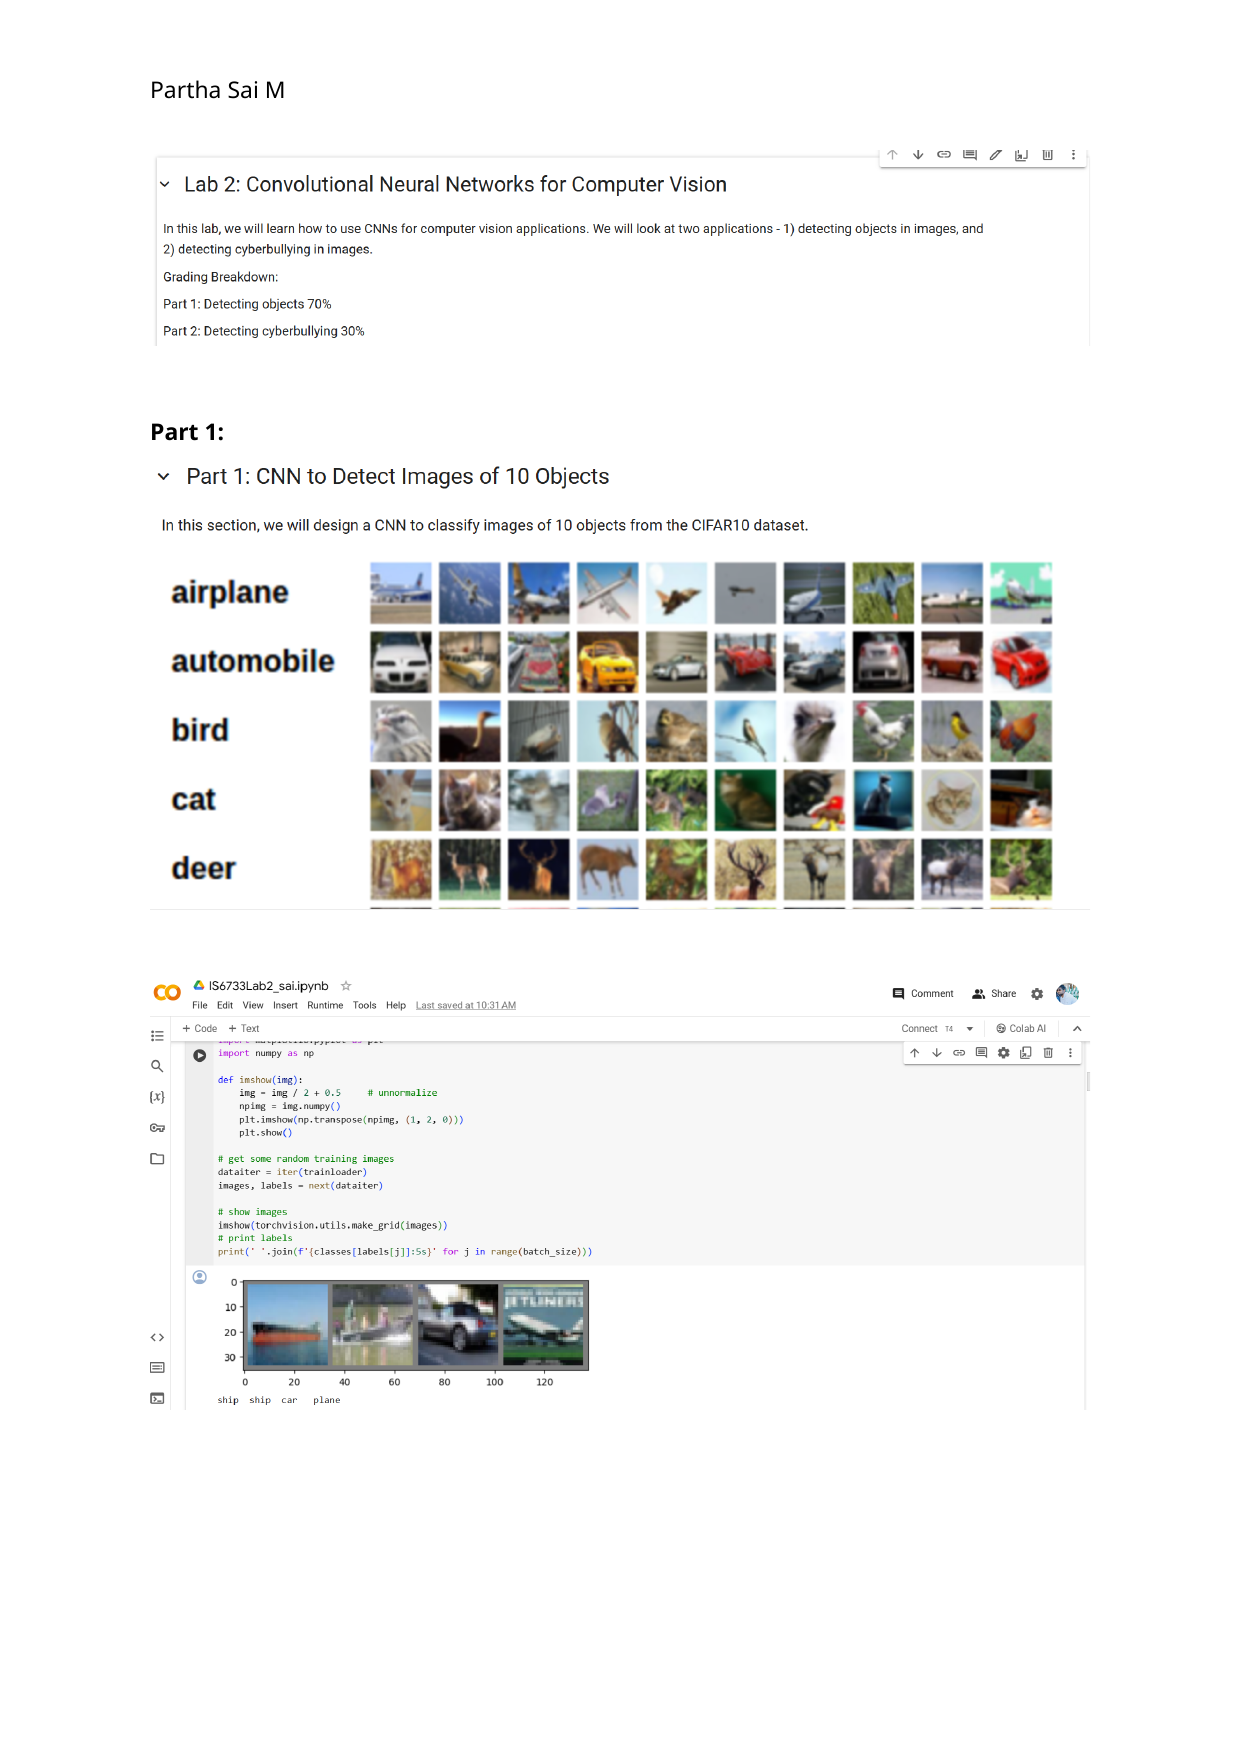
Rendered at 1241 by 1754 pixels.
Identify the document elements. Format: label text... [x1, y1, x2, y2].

picture [150, 466, 1091, 910]
picture [150, 150, 1091, 346]
text Part 1: [150, 416, 1090, 447]
picture [150, 979, 1091, 1410]
